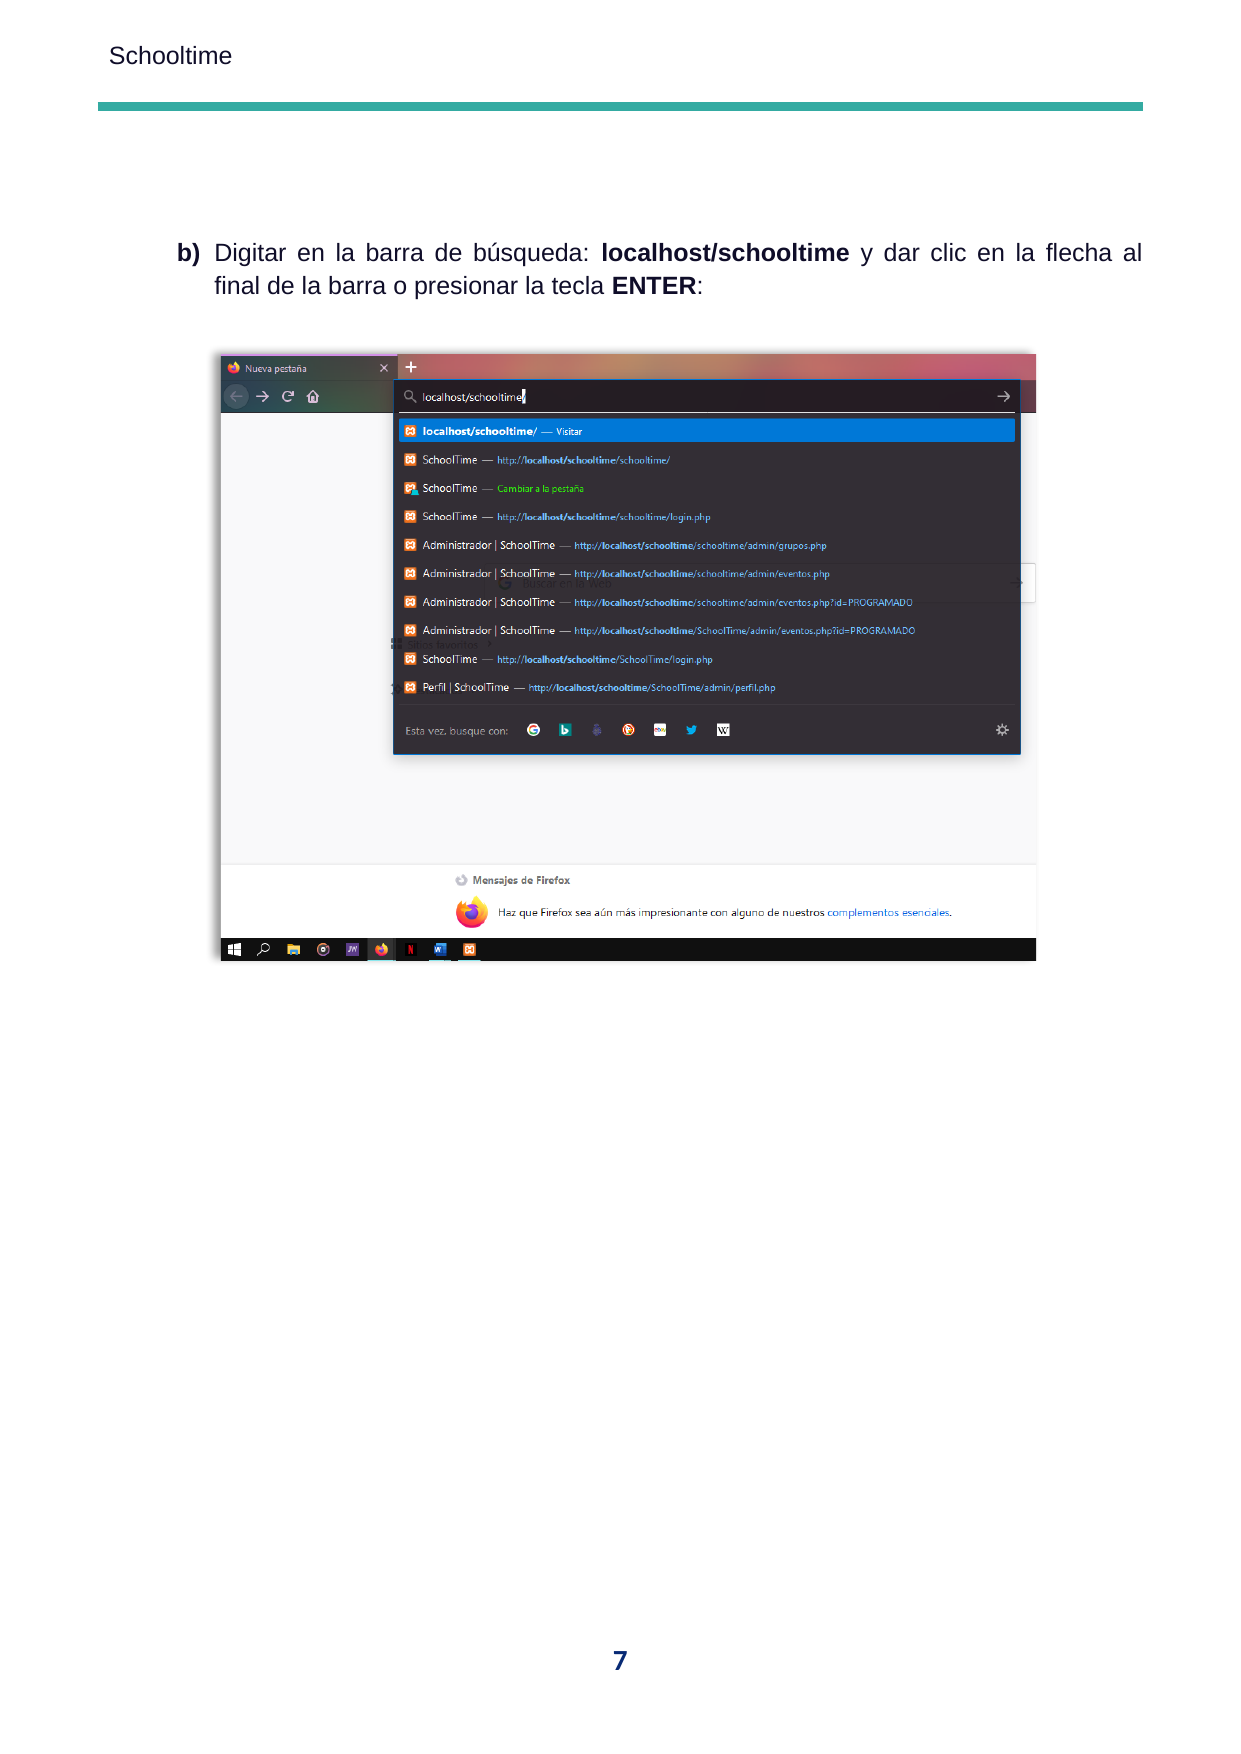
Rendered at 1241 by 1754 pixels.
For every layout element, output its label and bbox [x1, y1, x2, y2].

table_header [102, 152, 1143, 1630]
picture [220, 354, 1037, 961]
